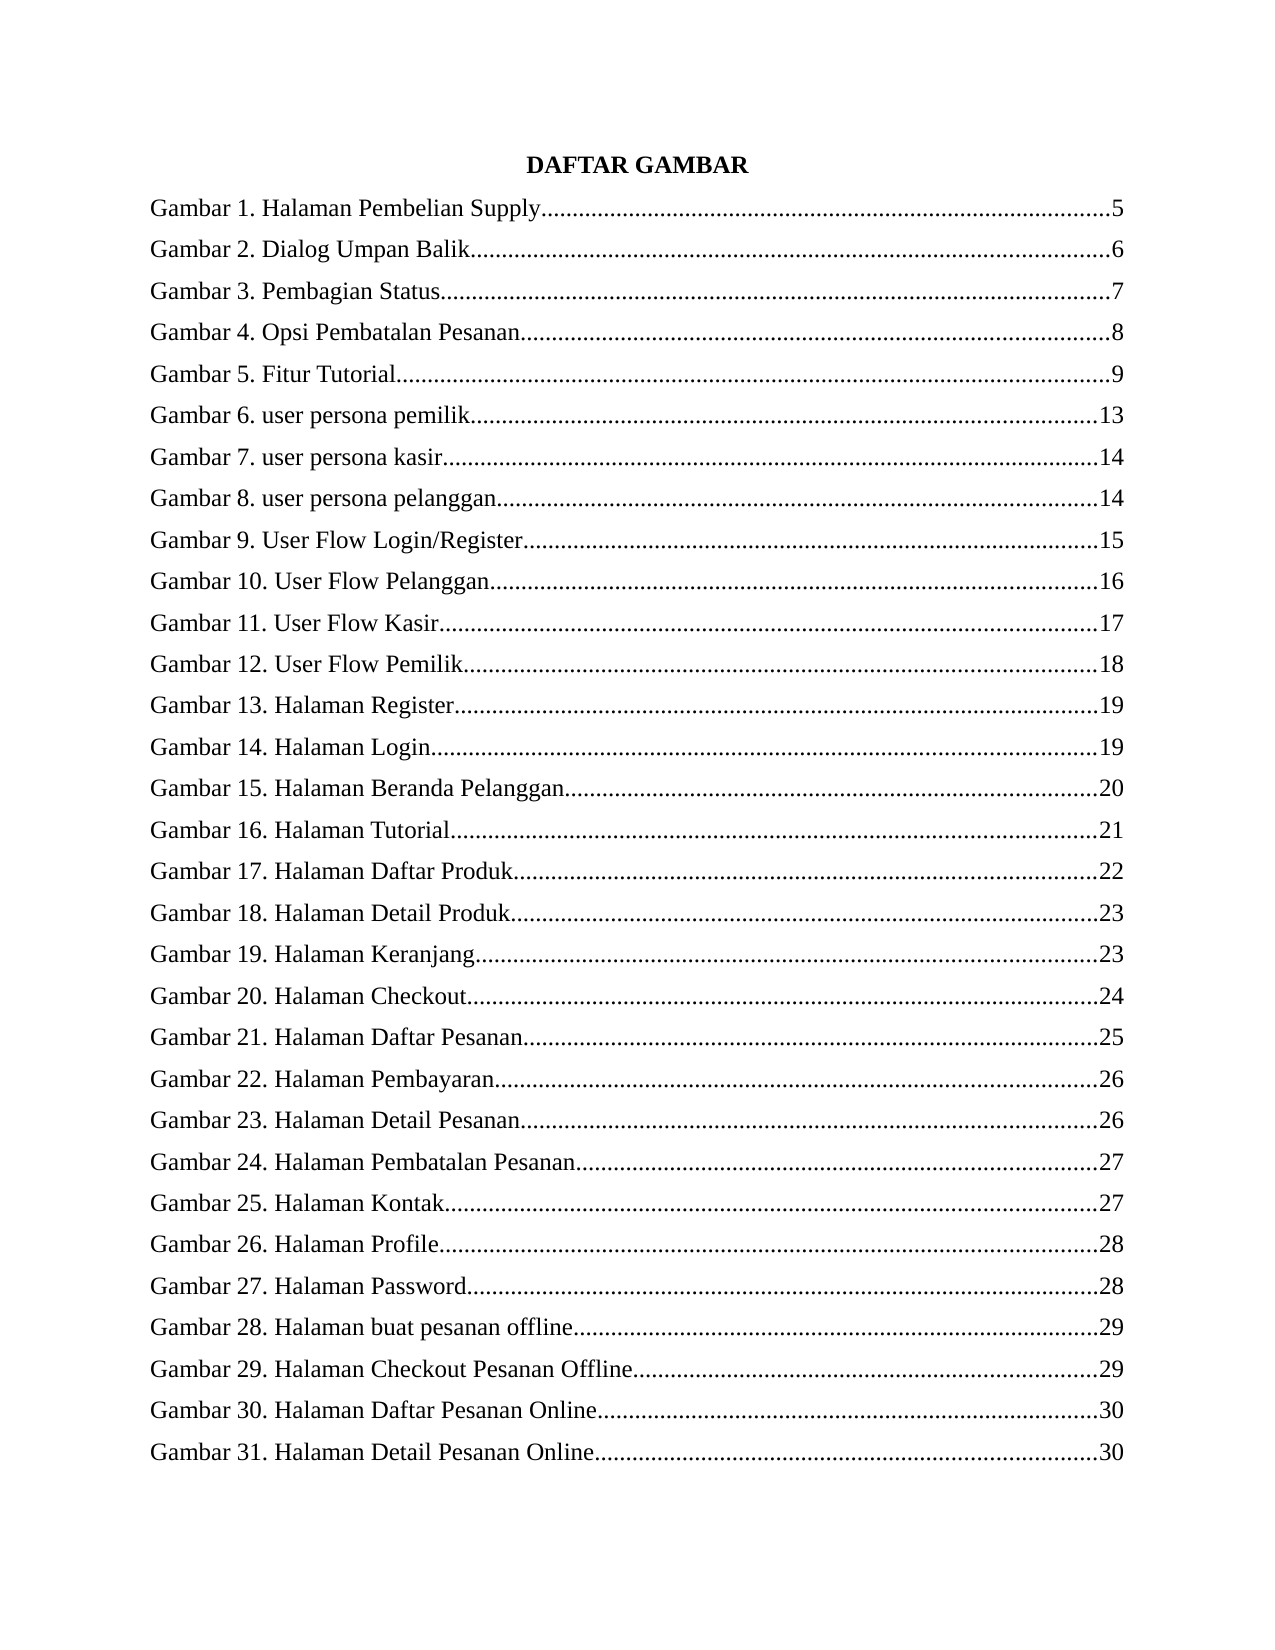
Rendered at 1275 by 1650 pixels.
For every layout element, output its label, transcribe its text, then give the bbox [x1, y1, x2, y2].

text Gambar 7. user persona kasir 14 [150, 442, 1125, 471]
text Gambar 16. Halaman Tutorial 21 [150, 815, 1125, 844]
text Gambar 6. user persona pemilik 13 [150, 400, 1125, 429]
text Gambar 8. user persona pelanggan 14 [150, 483, 1125, 512]
text Gambar 30. Halaman Daftar Pesanan Online 30 [150, 1395, 1125, 1424]
text Gambar 21. Halaman Daftar Pesanan 25 [150, 1022, 1125, 1051]
text Gambar 14. Halaman Login 19 [150, 732, 1125, 761]
text Gambar 26. Halaman Profile 28 [150, 1229, 1125, 1258]
text Gambar 19. Halaman Keranjang 23 [150, 939, 1125, 968]
text Gambar 29. Halaman Checkout Pesanan Offline 29 [150, 1354, 1125, 1383]
text Gambar 2. Dialog Umpan Balik 6 [150, 234, 1125, 263]
text Gambar 9. User Flow Login/Register 15 [150, 525, 1125, 553]
text Gambar 24. Halaman Pembatalan Pesanan 27 [150, 1147, 1125, 1175]
text Gambar 11. User Flow Kasir 17 [150, 608, 1125, 636]
text Gambar 1. Halaman Pembelian Supply 5 [150, 193, 1125, 222]
text Gambar 5. Fitur Tutorial 9 [150, 359, 1125, 388]
text Gambar 31. Halaman Detail Pesanan Online 30 [150, 1437, 1125, 1466]
text Gambar 10. User Flow Pelanggan 16 [150, 566, 1125, 595]
text Gambar 17. Halaman Daftar Produk 22 [150, 856, 1125, 885]
text Gambar 27. Halaman Password 28 [150, 1271, 1125, 1300]
text Gambar 22. Halaman Pembayaran 26 [150, 1064, 1125, 1092]
text Gambar 13. Halaman Register 19 [150, 691, 1125, 719]
subtitle DAFTAR GAMBAR [150, 150, 1125, 179]
text Gambar 20. Halaman Checkout 24 [150, 981, 1125, 1009]
text Gambar 12. User Flow Pemilik 18 [150, 649, 1125, 678]
text Gambar 18. Halaman Detail Produk 23 [150, 898, 1125, 927]
text Gambar 28. Halaman buat pesanan offline 29 [150, 1312, 1125, 1341]
text Gambar 15. Halaman Beranda Pelanggan 20 [150, 773, 1125, 802]
text Gambar 4. Opsi Pembatalan Pesanan 8 [150, 317, 1125, 346]
text Gambar 23. Halaman Detail Pesanan 26 [150, 1105, 1125, 1134]
text Gambar 25. Halaman Kontak 27 [150, 1188, 1125, 1217]
text Gambar 3. Pembagian Status 7 [150, 276, 1125, 305]
